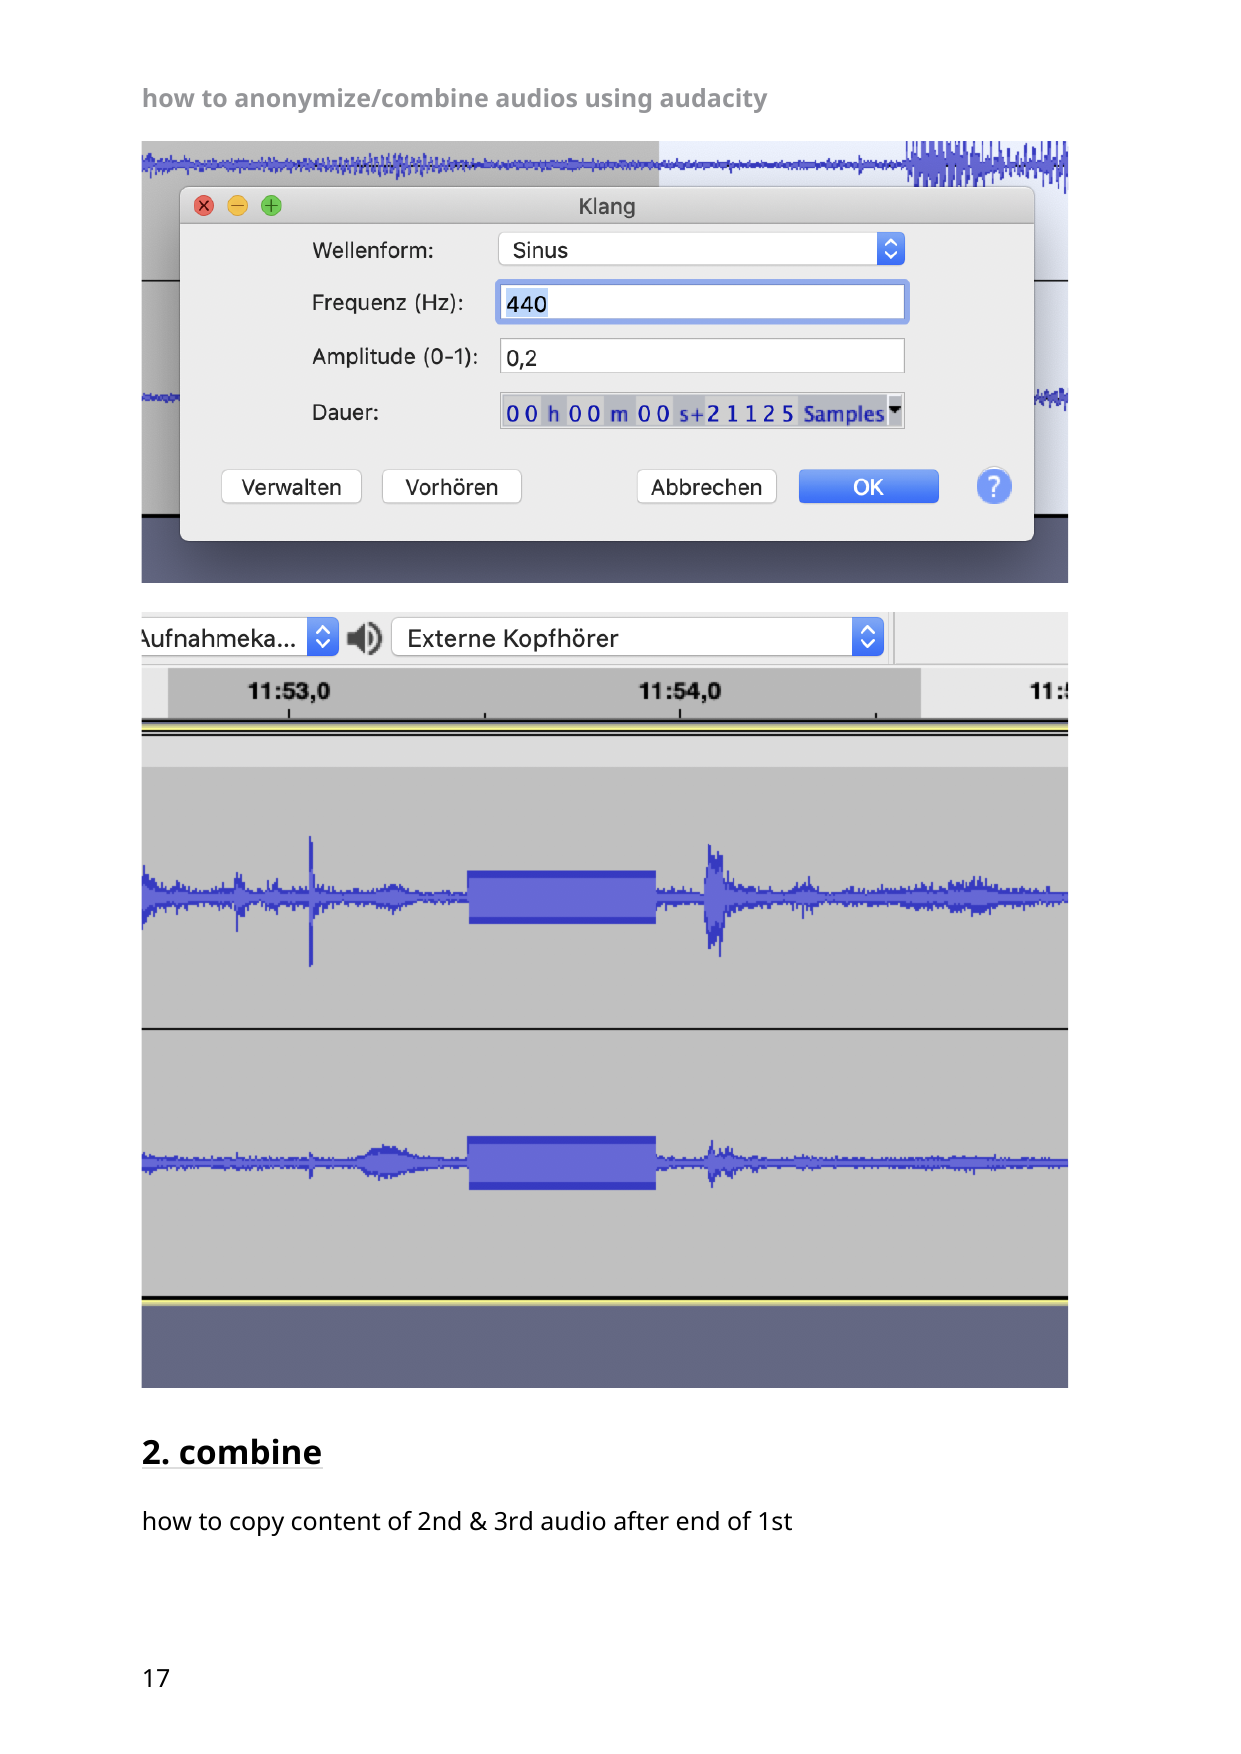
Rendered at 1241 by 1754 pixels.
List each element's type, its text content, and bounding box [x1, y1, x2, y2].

text how to copy content of 2nd & 3rd audio after end of 1st [142, 1501, 1098, 1538]
picture [141, 141, 1069, 583]
subtitle 2. combine [142, 1428, 1098, 1474]
picture [141, 612, 1069, 1388]
